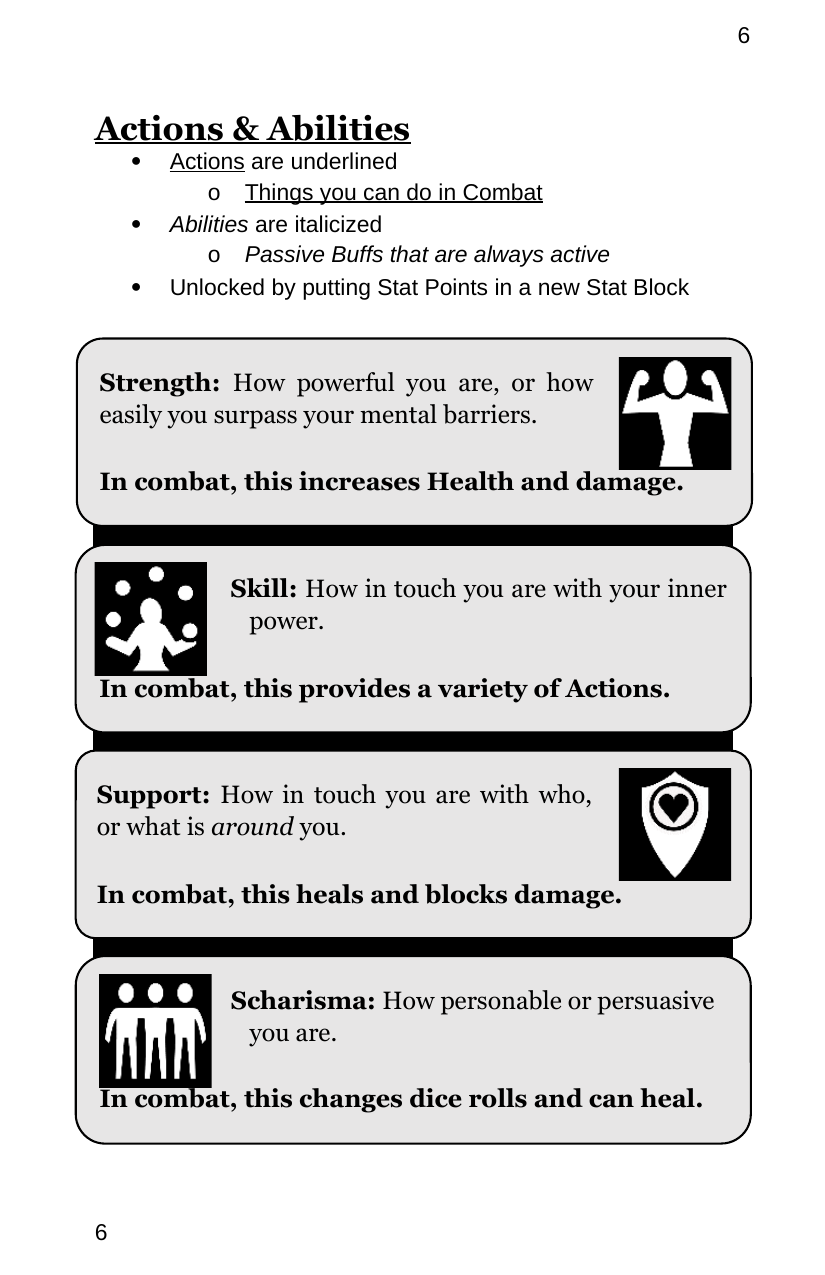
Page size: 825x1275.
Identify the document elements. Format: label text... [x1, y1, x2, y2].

subtitle Actions & Abilities [94, 109, 750, 147]
list Things you can do in Combat [207, 178, 750, 207]
picture [618, 768, 732, 881]
list Passive Buffs that are always active [207, 241, 750, 269]
picture [94, 562, 207, 676]
list Unlocked by putting Stat Points in a new Stat Block [132, 274, 750, 300]
picture [618, 357, 732, 470]
list Abilities are italicized [132, 211, 750, 237]
list Actions are underlined [132, 148, 750, 174]
picture [99, 974, 212, 1088]
